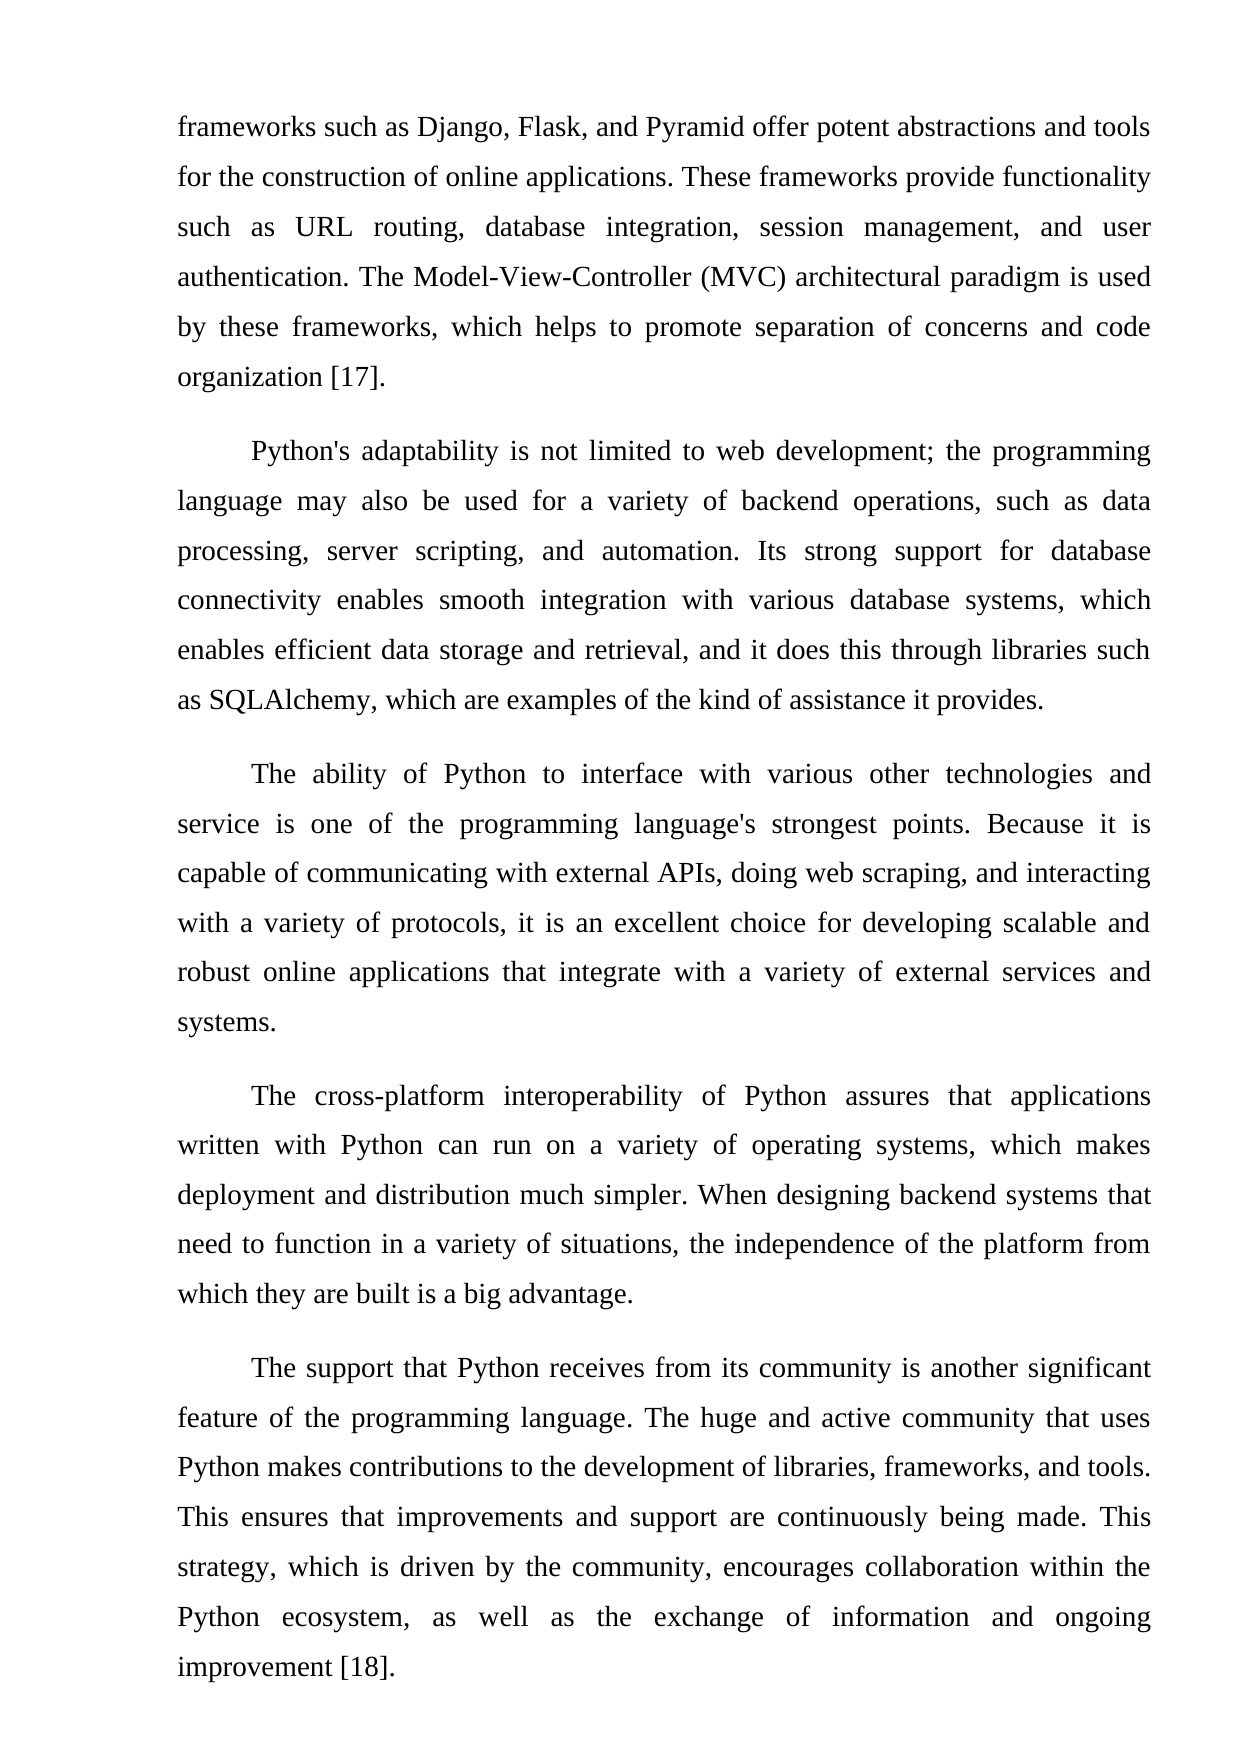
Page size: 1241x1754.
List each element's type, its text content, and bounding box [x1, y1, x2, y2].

text frameworks such as Django, Flask, and Pyramid offer potent abstractions and tools for the construction of online applications. These frameworks provide functionality such as URL routing, database integration, session management, and user authentication. The Model-View-Controller (MVC) architectural paradigm is used by these frameworks, which helps to promote separation of concerns and code organization [17]. [177, 109, 1152, 392]
text The support that Python receives from its community is another significant feature of the programming language. The huge and active community that uses Python makes contributions to the development of libraries, frameworks, and tools. This ensures that improvements and support are continuously being made. This strategy, which is driven by the community, encourages collaboration within the Python ecosystem, as well as the exchange of information and ongoing improvement [18]. [177, 1350, 1152, 1683]
text The ability of Python to interface with various other technologies and service is one of the programming language's strongest points. Because it is capable of communicating with external APIs, doing web scraping, and interacting with a variety of protocols, it is an excellent choice for developing scalable and robust online applications that integrate with a variety of external services and systems. [177, 756, 1152, 1038]
text The cross-platform interoperability of Python assures that applications written with Python can run on a variety of operating systems, which makes deployment and distribution much simpler. When designing backend systems that need to function in a variety of situations, the independence of the platform from which they are built is a big advantage. [177, 1078, 1152, 1310]
text Python's adaptability is not limited to web development; the programming language may also be used for a variety of backend operations, such as data processing, server scripting, and automation. Its strong support for database connectivity enables smooth integration with various database systems, which enables efficient data storage and retrieval, and it does this through libraries such as SQLAlchemy, which are examples of the kind of assistance it provides. [177, 433, 1152, 716]
